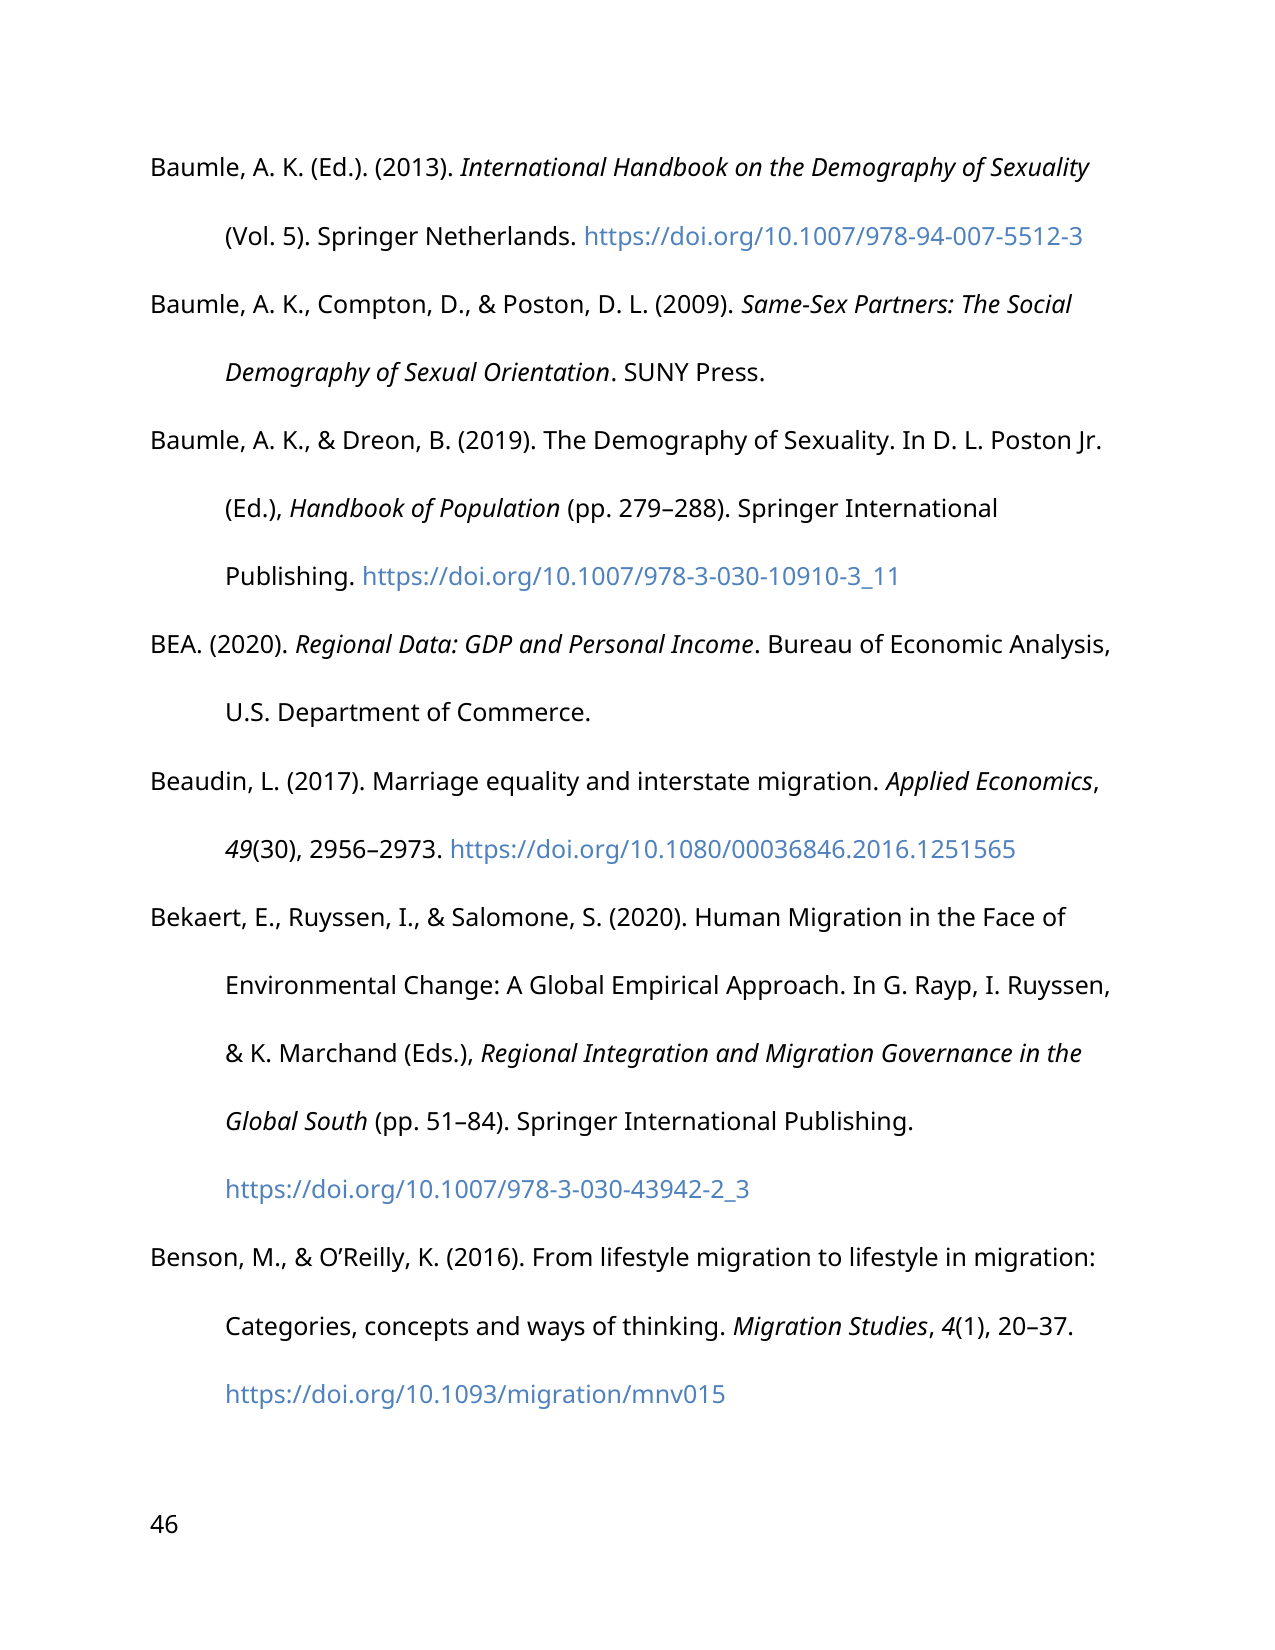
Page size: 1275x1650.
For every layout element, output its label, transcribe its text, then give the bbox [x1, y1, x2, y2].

text Bekaert, E., Ruyssen, I., & Salomone, S. (2020). Human Migration in the Face of Environmental Change: A Global Empirical Approach. In G. Rayp, I. Ruyssen, & K. Marchand (Eds.), Regional Integration and Migration Governance in the Global South (pp. 51–84). Springer International Publishing. https://doi.org/10.1007/978-3-030-43942-2_3 [150, 899, 1125, 1206]
text Baumle, A. K. (Ed.). (2013). International Handbook on the Demography of Sexuality (Vol. 5). Springer Netherlands. https://doi.org/10.1007/978-94-007-5512-3 [150, 150, 1125, 252]
text Beaudin, L. (2017). Marriage equality and interstate migration. Applied Economics, 49(30), 2956–2973. https://doi.org/10.1080/00036846.2016.1251565 [150, 763, 1125, 865]
text Benson, M., & O’Reilly, K. (2016). From lifestyle migration to lifestyle in migration: Categories, concepts and ways of thinking. Migration Studies, 4(1), 20–37. https://doi.org/10.1093/migration/mnv015 [150, 1240, 1125, 1410]
text Baumle, A. K., & Dreon, B. (2019). The Demography of Sexuality. In D. L. Poston Jr. (Ed.), Handbook of Population (pp. 279–288). Springer International Publishing. https://doi.org/10.1007/978-3-030-10910-3_11 [150, 422, 1125, 593]
text BEA. (2020). Regional Data: GDP and Personal Income. Bureau of Economic Analysis, U.S. Department of Commerce. [150, 627, 1125, 729]
text Baumle, A. K., Compton, D., & Poston, D. L. (2009). Same-Sex Partners: The Social Demography of Sexual Orientation. SUNY Press. [150, 286, 1125, 388]
